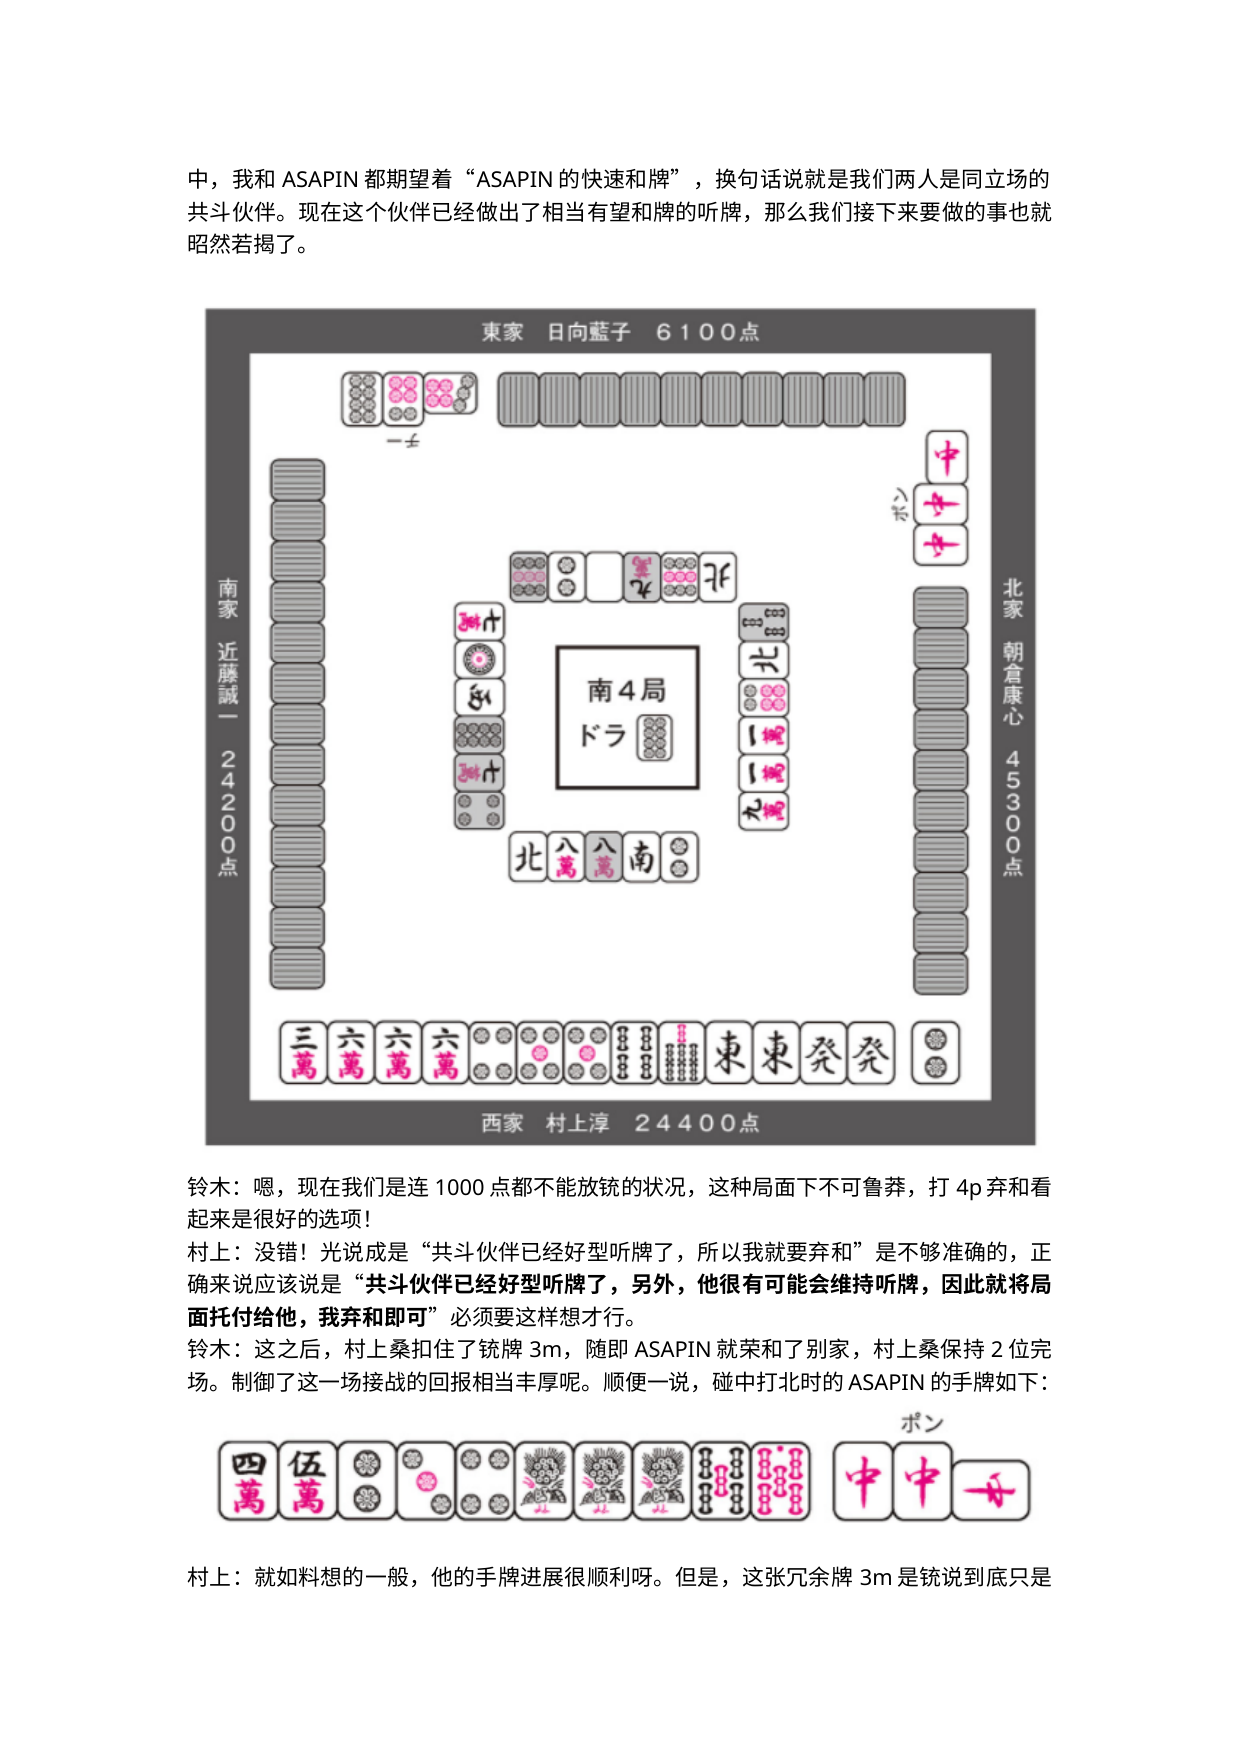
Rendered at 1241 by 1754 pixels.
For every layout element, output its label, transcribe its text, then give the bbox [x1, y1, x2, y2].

text 铃木：嗯，现在我们是连1000点都不能放铳的状况，这种局面下不可鲁莽，打4p弃和看起来是很好的选项！ [187, 1169, 1053, 1234]
picture [187, 292, 1053, 1163]
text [187, 1559, 1053, 1592]
text 铃木：这之后，村上桑扣住了铳牌3m，随即ASAPIN就荣和了别家，村上桑保持2位完场。制御了这一场接战的回报相当丰厚呢。顺便一说，碰中打北时的ASAPIN的手牌如下： [187, 1332, 1053, 1397]
picture [187, 1404, 1053, 1552]
text 村上：没错！光说成是“共斗伙伴已经好型听牌了，所以我就要弃和”是不够准确的，正确来说应该说是“共斗伙伴已经好型听牌了，另外，他很有可能会维持听牌，因此就将局面托付给他，我弃和即可”必须要这样想才行。 [187, 1234, 1053, 1332]
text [187, 162, 1053, 259]
